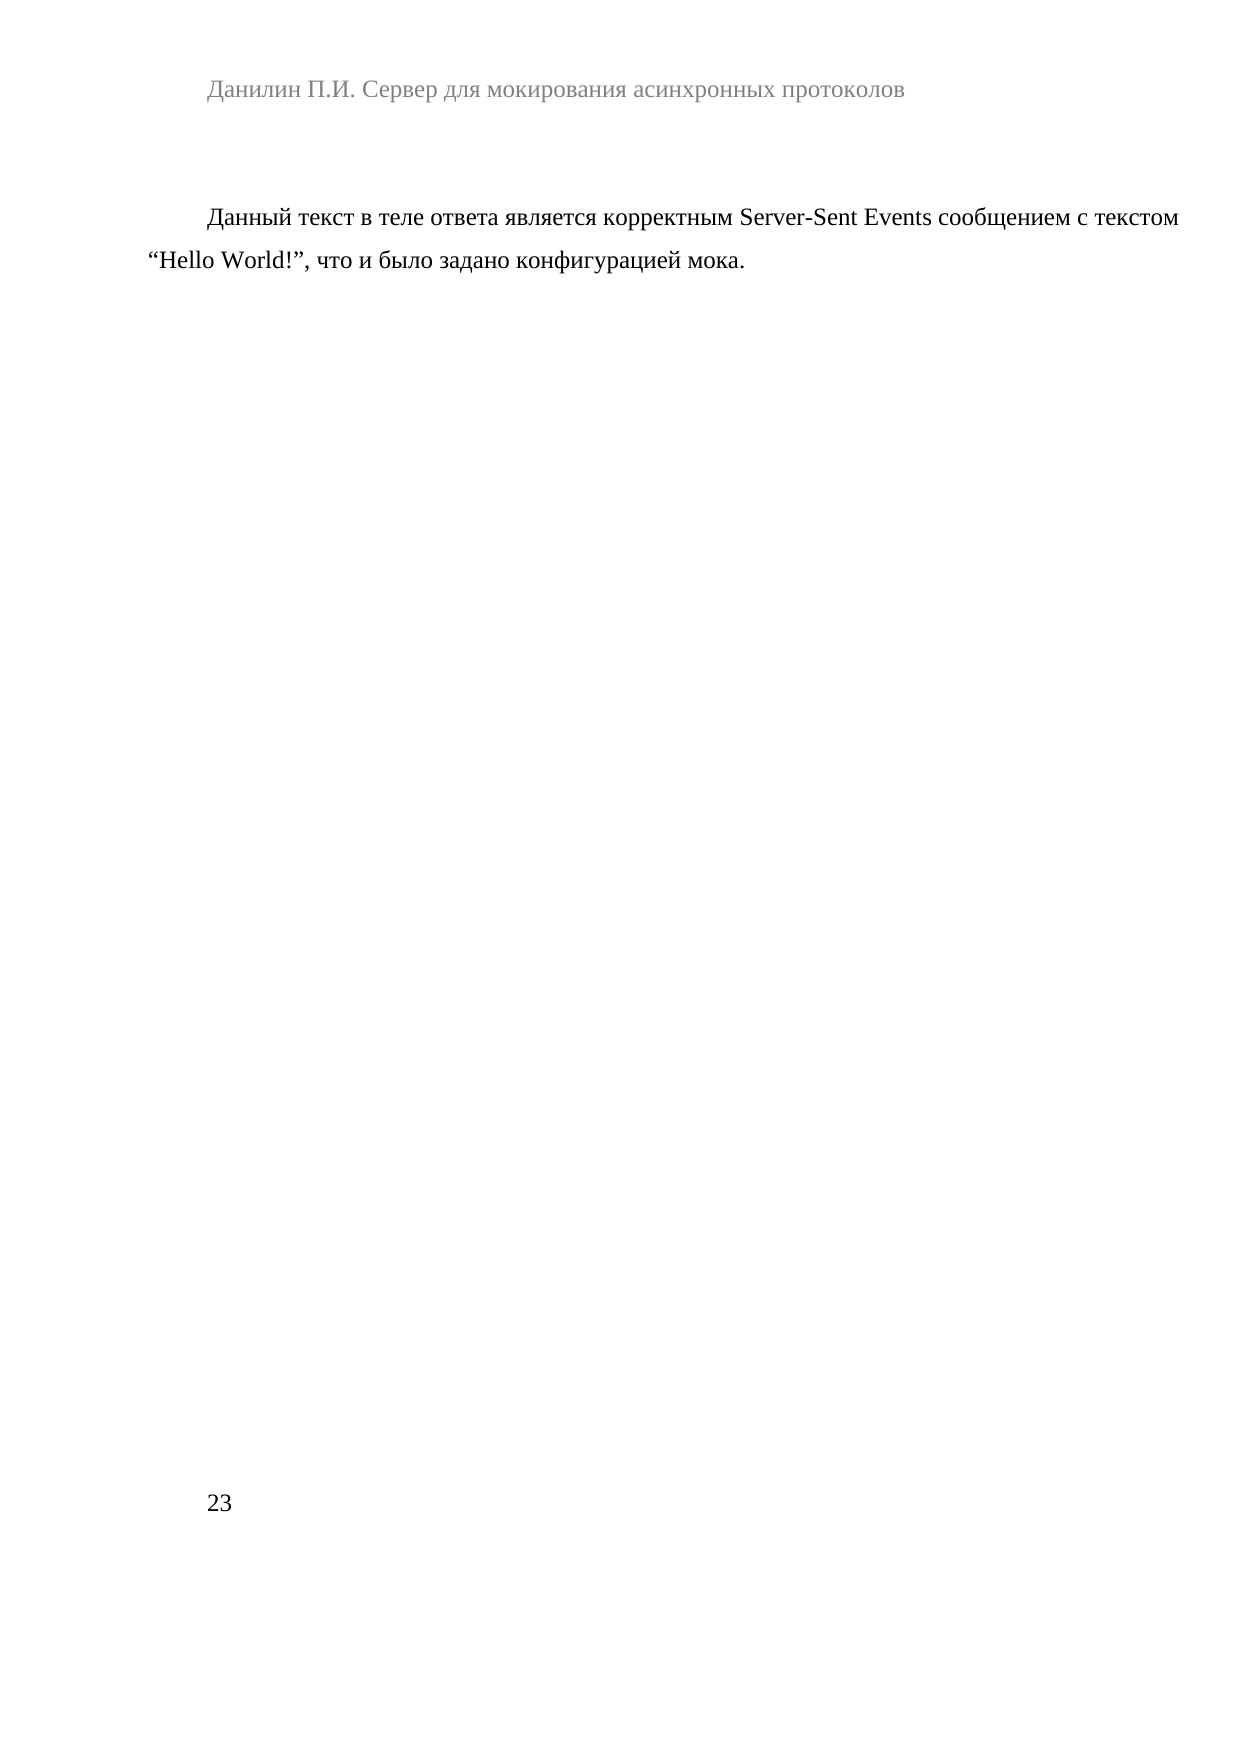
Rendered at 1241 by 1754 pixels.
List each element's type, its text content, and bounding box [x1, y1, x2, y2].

text Данный текст в теле ответа является корректным Server-Sent Events сообщением с текстом “Hello World!”, что и было задано конфигурацией мока. [148, 202, 1181, 273]
